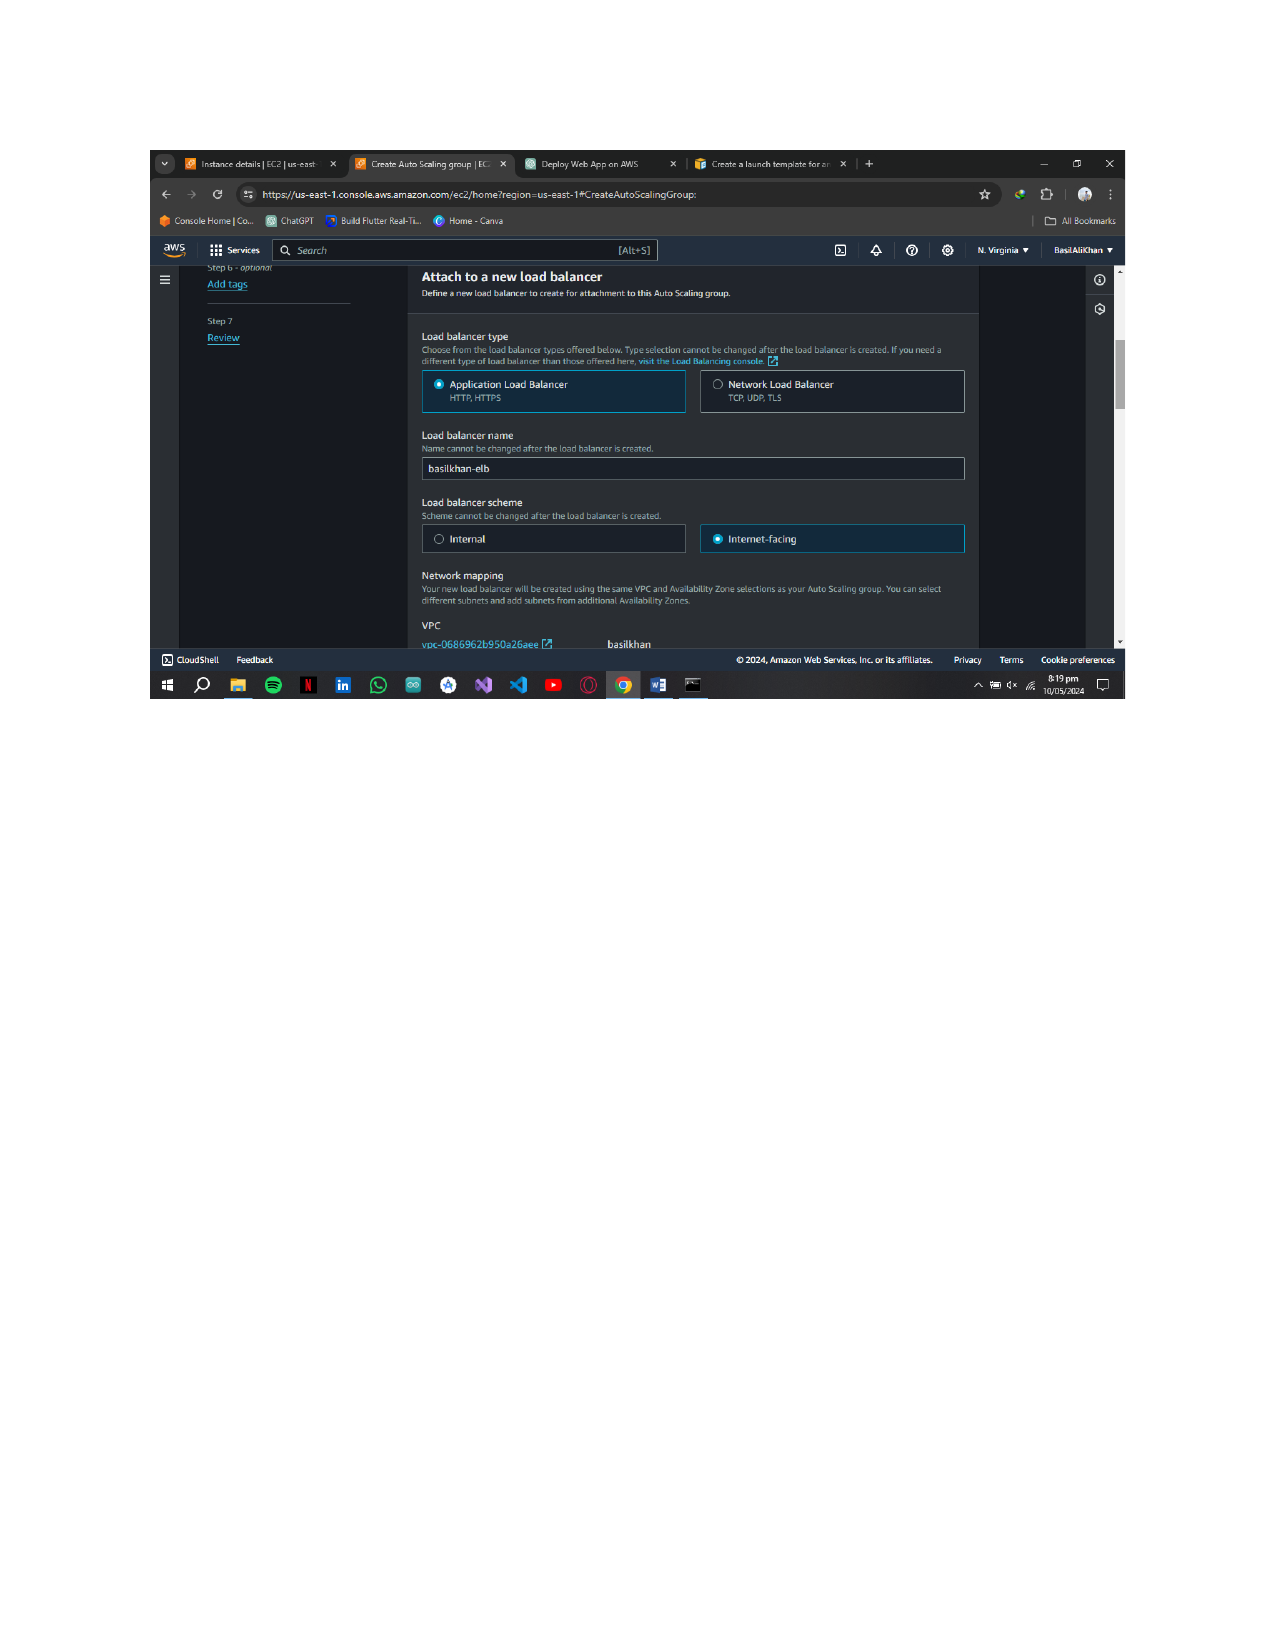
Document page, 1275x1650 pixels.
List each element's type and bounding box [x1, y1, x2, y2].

picture [150, 150, 1125, 699]
